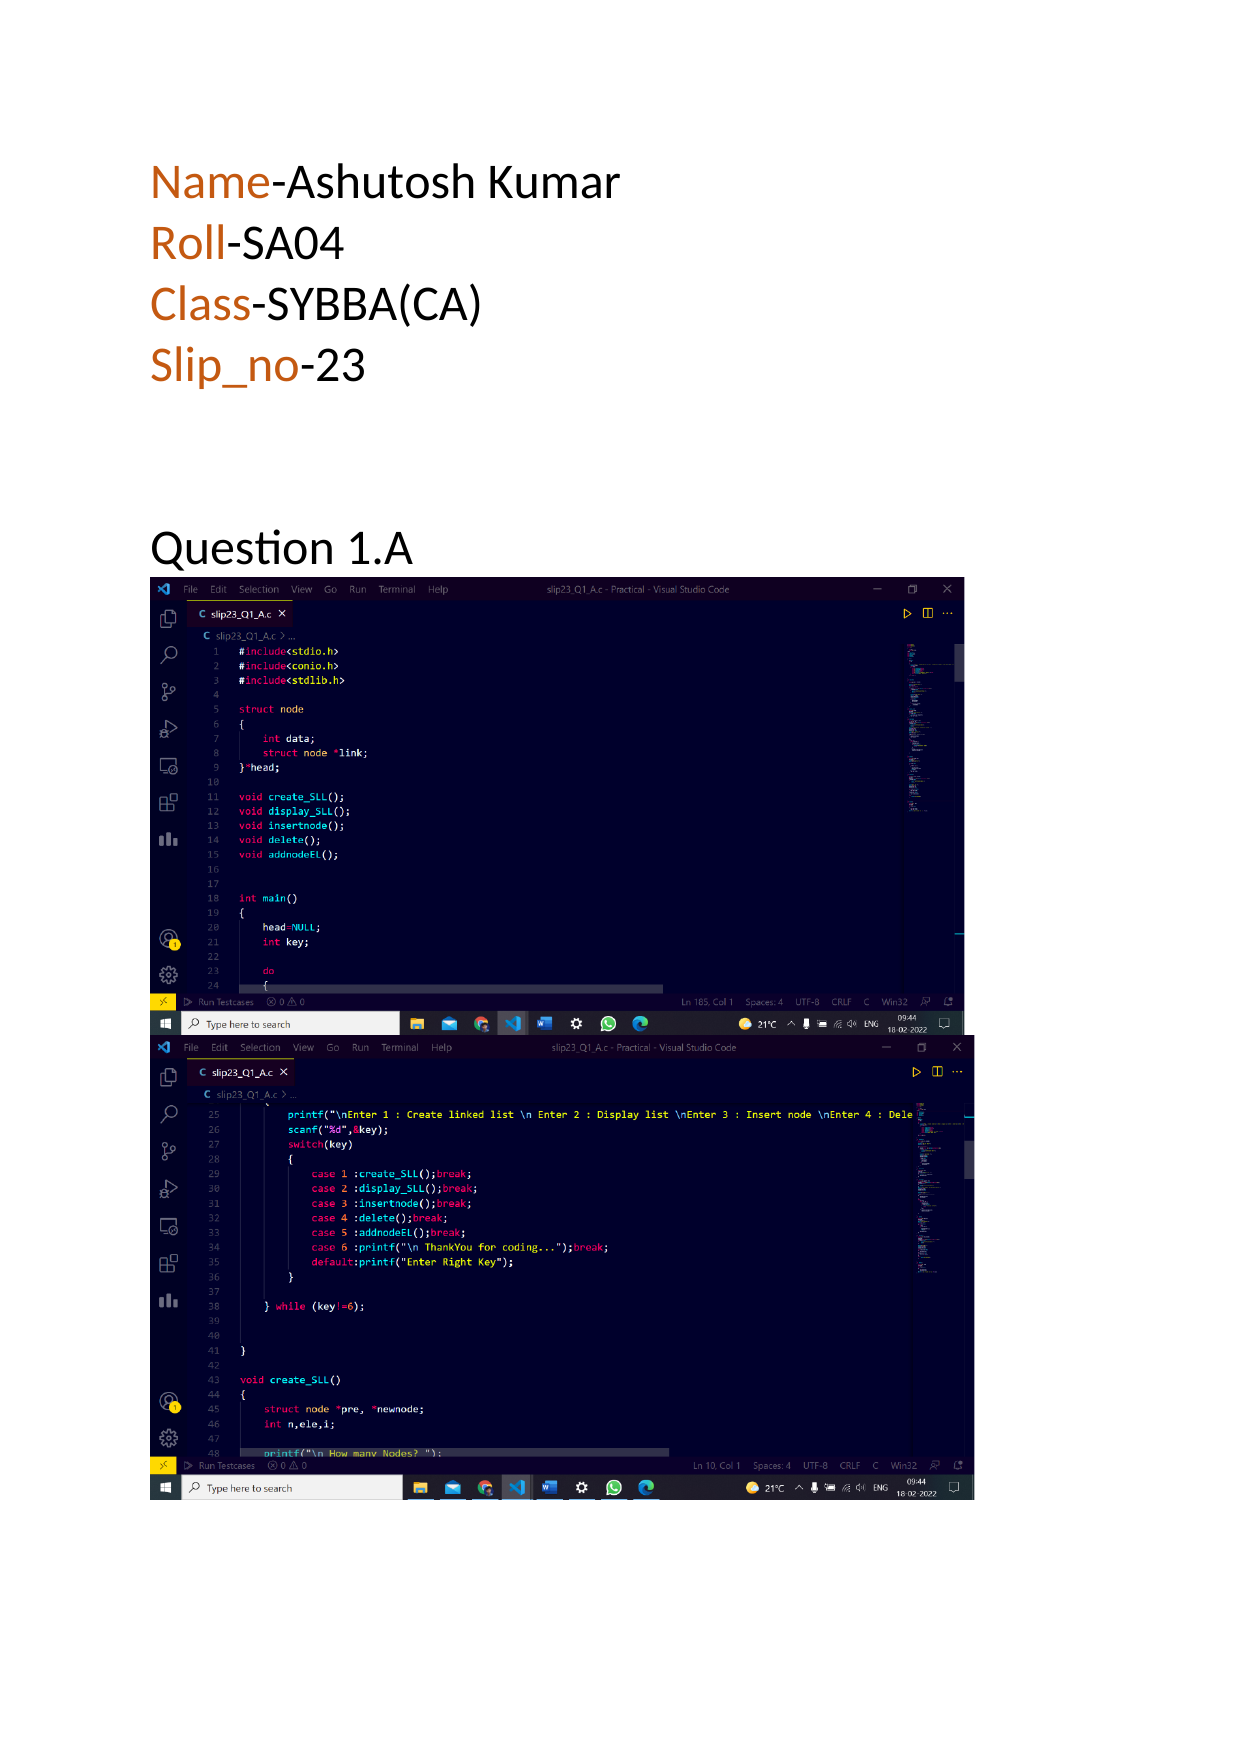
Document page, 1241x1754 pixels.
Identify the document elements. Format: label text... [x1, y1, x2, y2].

text Name-Ashutosh Kumar [150, 150, 1090, 211]
text Slip_no-23 [150, 333, 1090, 394]
picture [150, 577, 975, 1500]
text Roll-SA04 [150, 211, 1090, 272]
text Class-SYBBA(CA) [150, 272, 1090, 333]
text Question 1.A [150, 516, 1090, 577]
